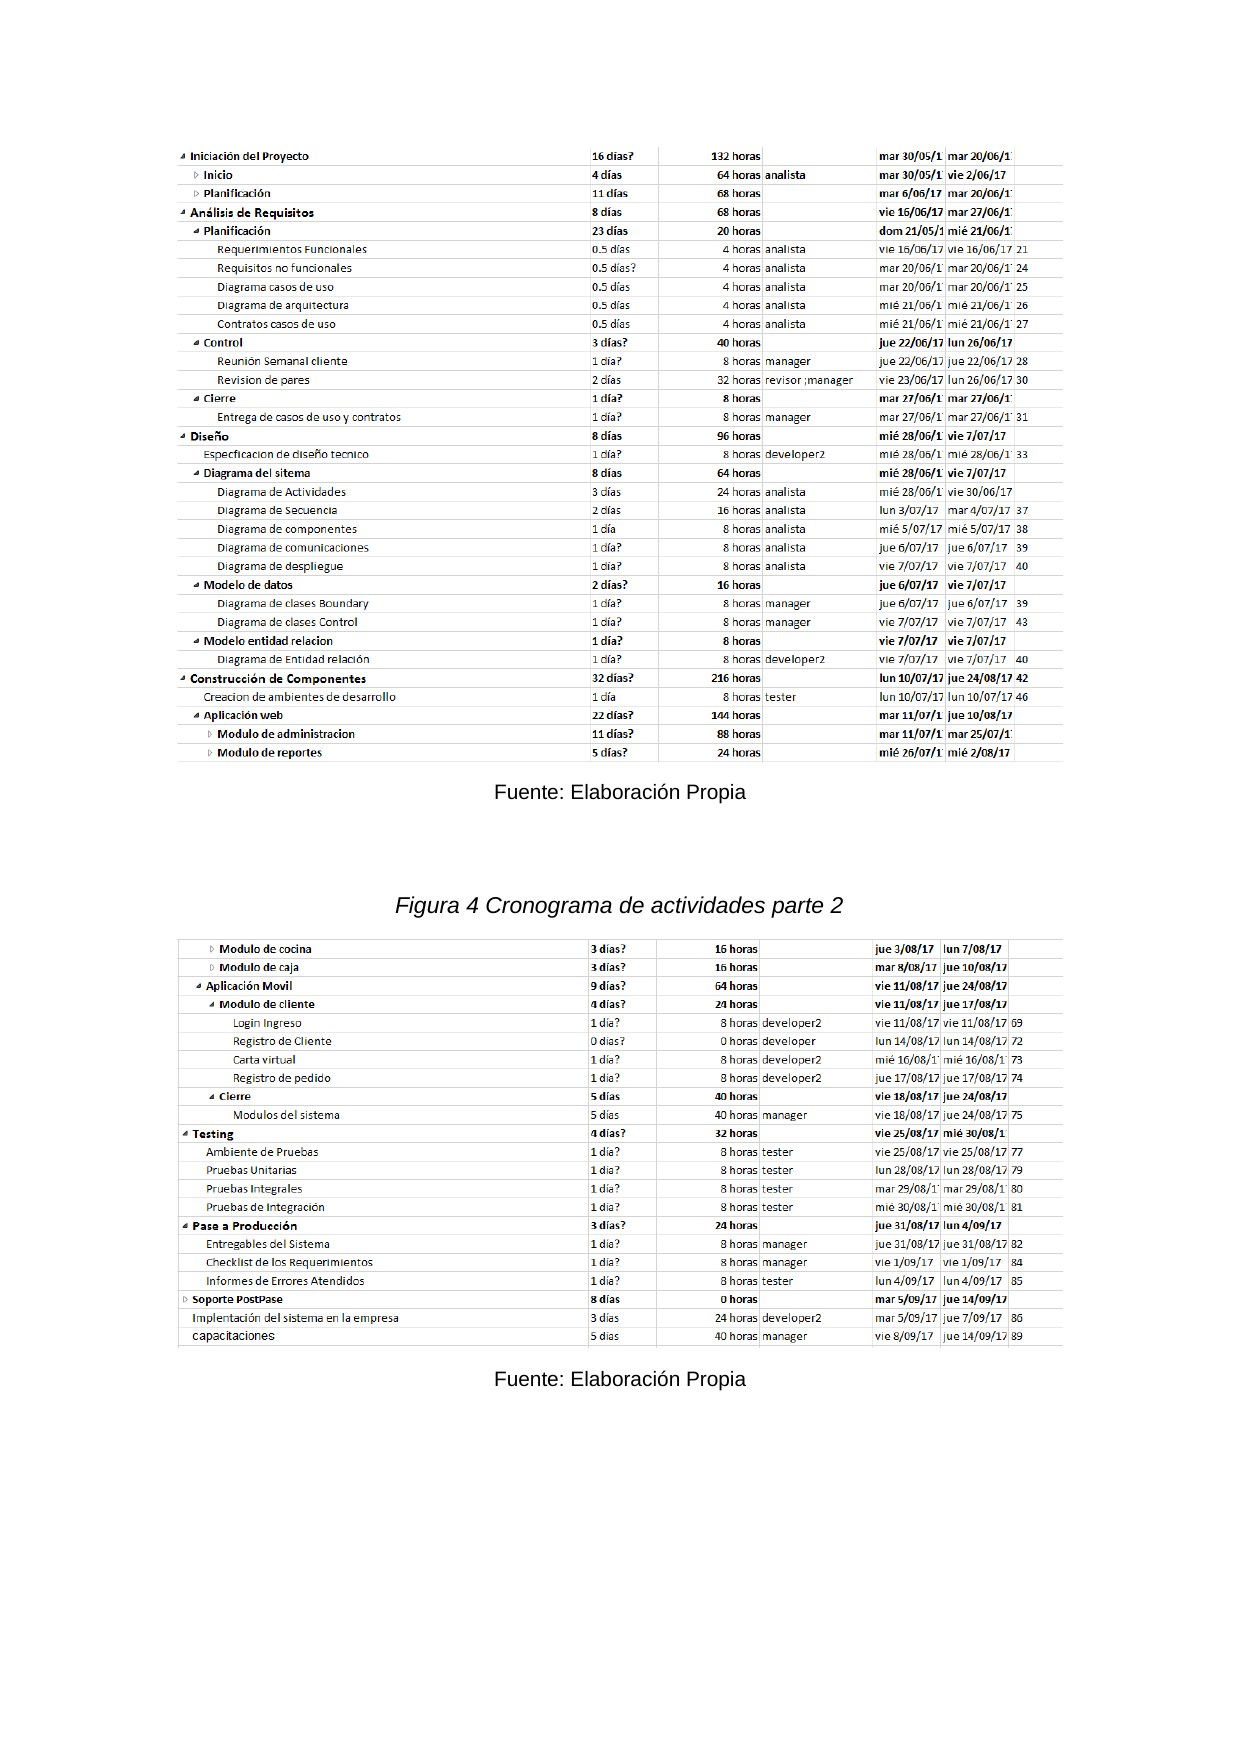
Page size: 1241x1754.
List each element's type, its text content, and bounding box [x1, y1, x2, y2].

text Fuente: Elaboración Propia [177, 1367, 1063, 1391]
text Figura 4 Cronograma de actividades parte 2 [177, 892, 1063, 918]
picture [177, 939, 1063, 1348]
picture [177, 147, 1063, 762]
text Fuente: Elaboración Propia [177, 780, 1063, 804]
